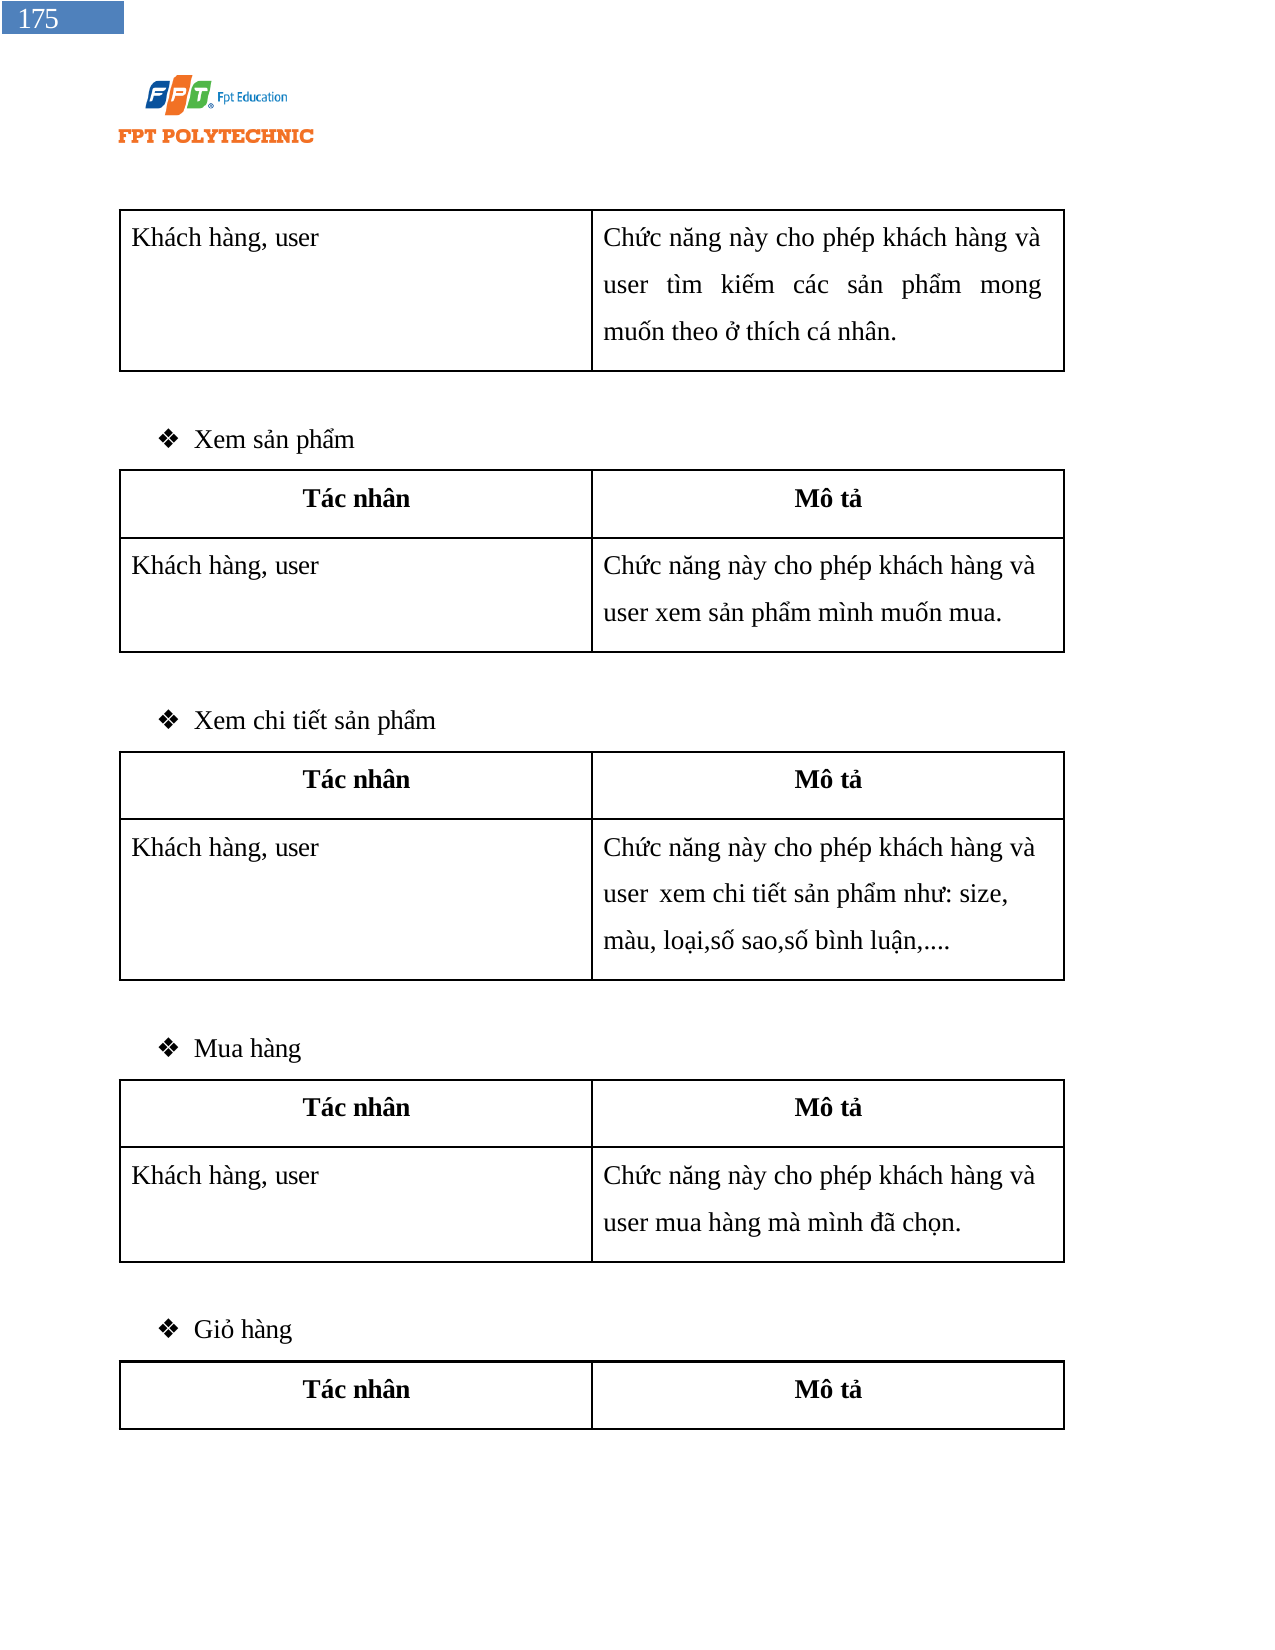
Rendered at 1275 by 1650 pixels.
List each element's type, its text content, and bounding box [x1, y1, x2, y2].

table_header Khách hàng, user [121, 211, 591, 370]
table_cell Khách hàng, user [121, 820, 591, 979]
table_header Chức năng này cho phép khách hàng và user tìm kiếm các sản phẩm mong muốn theo ở thích cá nhân. [593, 211, 1063, 370]
table_header Tác nhân [121, 471, 591, 537]
table_cell Chức năng này cho phép khách hàng và user mua hàng mà mình đã chọn. [593, 1148, 1063, 1261]
table_header Tác nhân [121, 753, 591, 818]
table_header Mô tả [593, 1081, 1063, 1146]
picture [118, 75, 314, 143]
list Mua hàng [156, 1032, 1210, 1064]
list Xem sản phẩm [156, 423, 1210, 454]
table_header Tác nhân [121, 1081, 591, 1146]
table_cell Chức năng này cho phép khách hàng và user xem sản phẩm mình muốn mua. [593, 539, 1063, 651]
table_cell Khách hàng, user [121, 1148, 591, 1261]
table_header Mô tả [593, 1363, 1063, 1428]
table_cell Chức năng này cho phép khách hàng và user xem chi tiết sản phẩm như: size, màu, loại,số sao,số bình luận,.... [593, 820, 1063, 979]
list Giỏ hàng [156, 1314, 1210, 1345]
table_header Tác nhân [121, 1363, 591, 1428]
table_header Mô tả [593, 471, 1063, 537]
table_cell Khách hàng, user [121, 539, 591, 651]
table_header Mô tả [593, 753, 1063, 818]
list Xem chi tiết sản phẩm [156, 704, 1210, 736]
